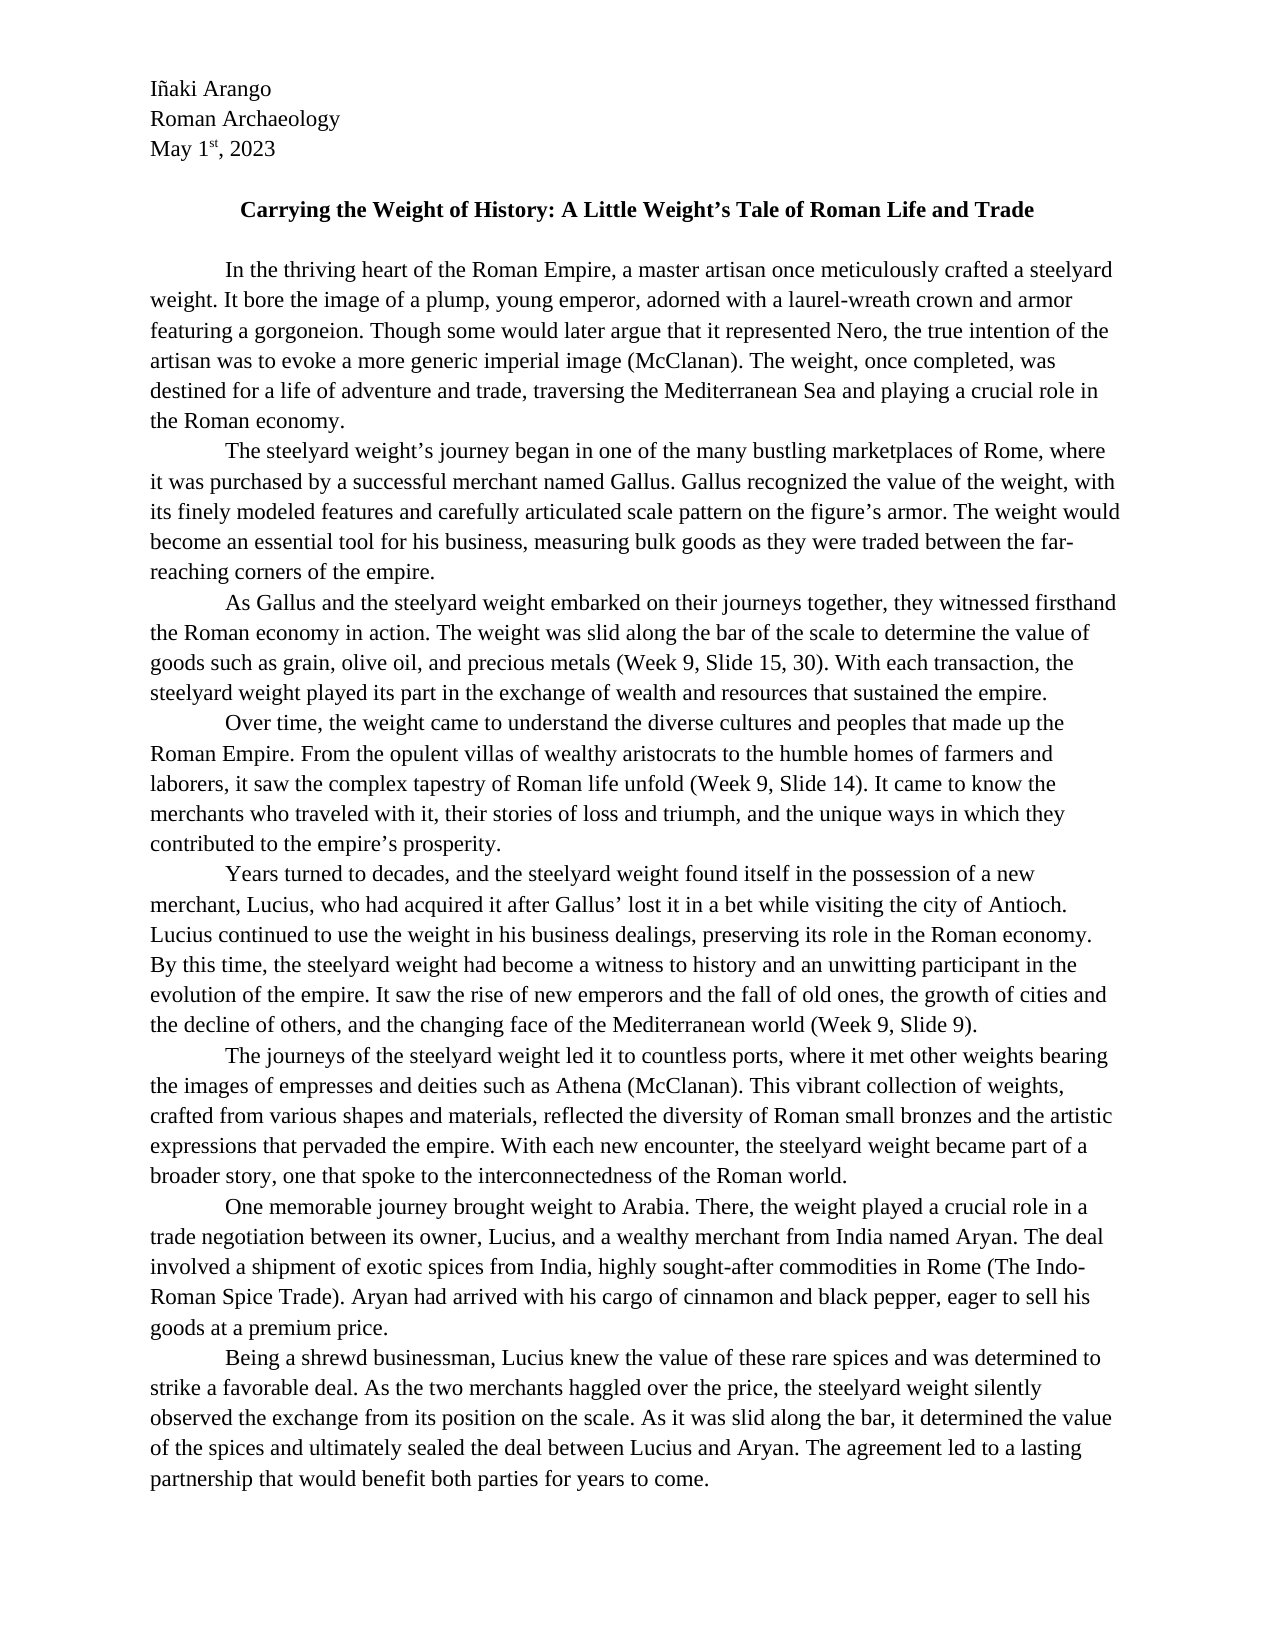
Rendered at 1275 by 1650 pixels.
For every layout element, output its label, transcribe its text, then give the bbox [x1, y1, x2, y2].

text One memorable journey brought weight to Arabia. There, the weight played a crucial role in a trade negotiation between its owner, Lucius, and a wealthy merchant from India named Aryan. The deal involved a shipment of exotic spices from India, highly sought-after commodities in Rome (The Indo-Roman Spice Trade). Aryan had arrived with his cargo of cinnamon and black pepper, eager to sell his goods at a premium price. [150, 1193, 1125, 1340]
text Carrying the Weight of History: A Little Weight’s Tale of Roman Life and Trade [150, 196, 1125, 222]
text In the thriving heart of the Roman Empire, a master artisan once meticulously crafted a steelyard weight. It bore the image of a plump, young emperor, adorned with a laurel-wreath crown and armor featuring a gorgoneion. Though some would later argue that it represented Nero, the true intention of the artisan was to evoke a more generic imperial image (McClanan). The weight, once completed, was destined for a life of adventure and trade, traversing the Mediterranean Sea and playing a crucial role in the Roman economy. [150, 256, 1125, 434]
text As Gallus and the steelyard weight embarked on their journeys together, they witnessed firsthand the Roman economy in action. The weight was slid along the bar of the scale to determine the value of goods such as grain, olive oil, and precious metals (Week 9, Slide 15, 30). With each transaction, the steelyard weight played its part in the exchange of wealth and resources that sustained the empire. [150, 588, 1125, 706]
text The steelyard weight’s journey began in one of the many bustling marketplaces of Rome, where it was purchased by a successful merchant named Gallus. Gallus recognized the value of the weight, with its finely modeled features and carefully articulated scale pattern on the figure’s armor. The weight would become an essential tool for his business, measuring bulk goods as they were traded between the far-reaching corners of the empire. [150, 437, 1125, 585]
text The journeys of the steelyard weight led it to countless ports, where it met other weights bearing the images of empresses and deities such as Athena (McClanan). This vibrant collection of weights, crafted from various shapes and materials, reflected the diversity of Roman small bronzes and the artistic expressions that pervaded the empire. With each new encounter, the steelyard weight became part of a broader story, one that spoke to the interconnectedness of the Roman world. [150, 1042, 1125, 1189]
text Years turned to decades, and the steelyard weight found itself in the possession of a new merchant, Lucius, who had acquired it after Gallus’ lost it in a bet while visiting the city of Antioch. Lucius continued to use the weight in his business dealings, preserving its role in the Roman economy. By this time, the steelyard weight had become a witness to history and an unwitting participant in the evolution of the empire. It saw the rise of new emperors and the fall of old ones, the growth of cities and the decline of others, and the changing face of the Mediterranean world (Week 9, Slide 9). [150, 860, 1125, 1038]
text Being a shrewd businessman, Lucius knew the value of these rare spices and was determined to strike a favorable deal. As the two merchants haggled over the price, the steelyard weight silently observed the exchange from its position on the scale. As it was slid along the bar, it determined the value of the spices and ultimately sealed the deal between Lucius and Aryan. The agreement led to a lasting partnership that would benefit both parties for years to come. [150, 1344, 1125, 1491]
text Over time, the weight came to understand the diverse cultures and peoples that made up the Roman Empire. From the opulent villas of wealthy aristocrats to the humble homes of farmers and laborers, it saw the complex tapestry of Roman life unfold (Week 9, Slide 14). It came to know the merchants who traveled with it, their stories of loss and triumph, and the unique ways in which they contributed to the empire’s prosperity. [150, 709, 1125, 857]
